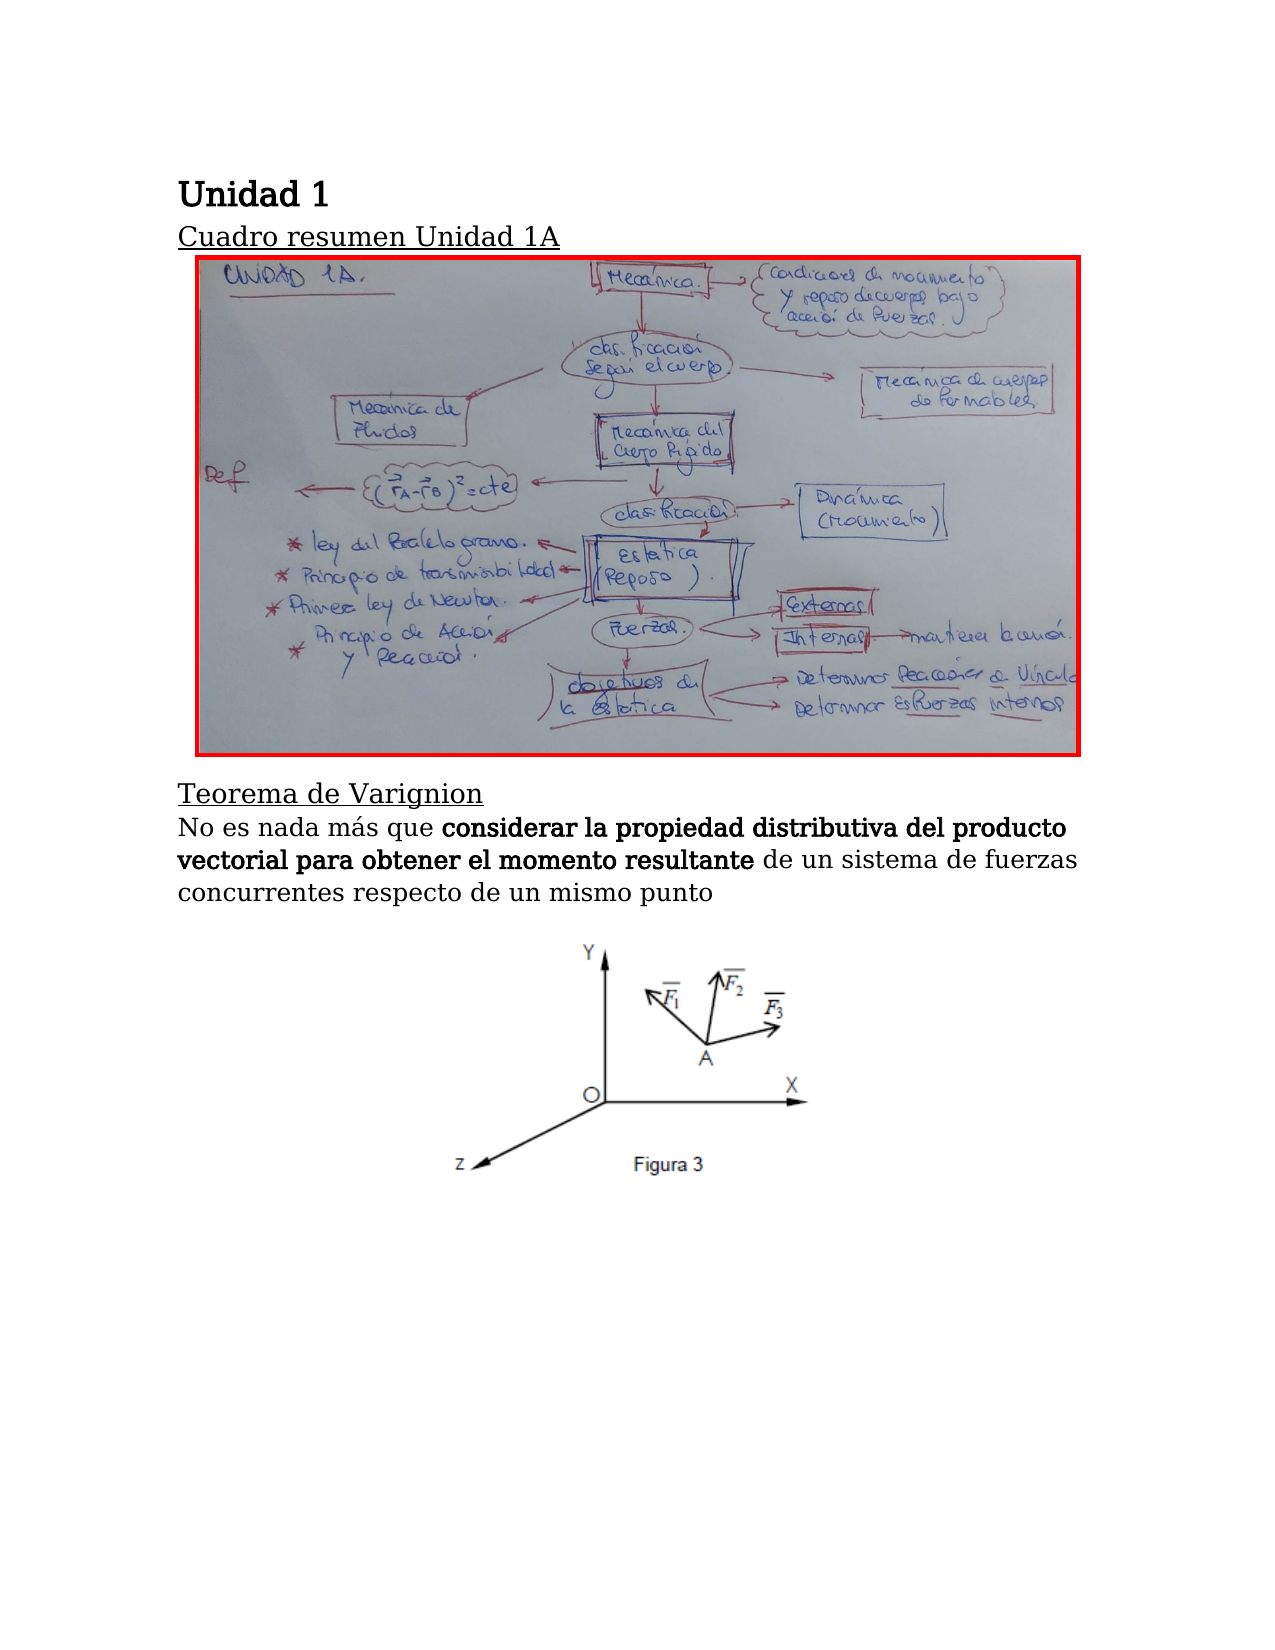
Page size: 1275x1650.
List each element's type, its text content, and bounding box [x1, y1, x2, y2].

picture [199, 260, 1076, 753]
subtitle Cuadro resumen Unidad 1A [177, 220, 1098, 252]
picture [296, 925, 979, 1187]
subtitle Teorema de Varignion [177, 776, 1098, 809]
subtitle Unidad 1 [177, 173, 1098, 213]
text No es nada más que considerar la propiedad distributiva del producto vectorial para obtener el momento resultante de un sistema de fuerzas concurrentes respecto de un mismo punto [177, 811, 1098, 906]
